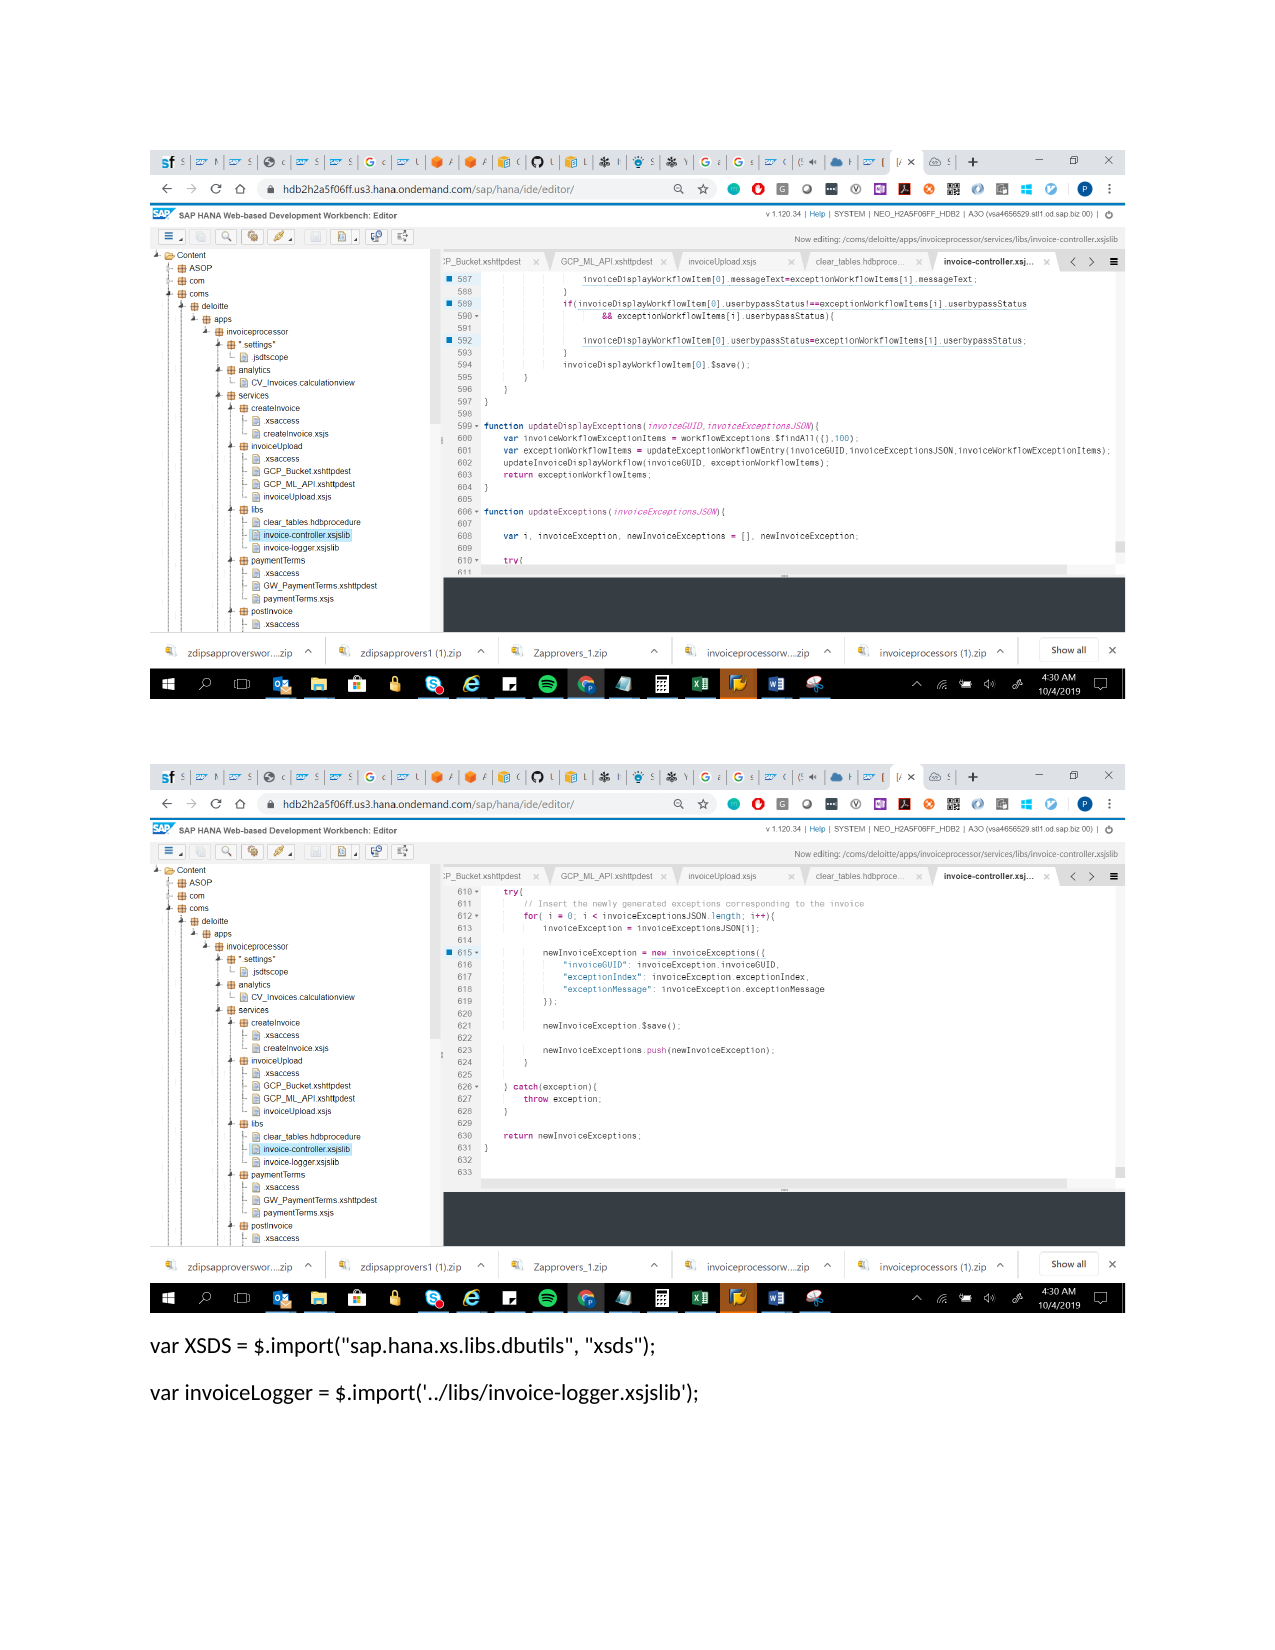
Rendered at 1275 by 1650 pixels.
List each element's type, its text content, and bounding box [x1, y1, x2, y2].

picture [150, 764, 1125, 1313]
text var invoiceLogger = $.import('../libs/invoice-logger.xsjslib'); [150, 1378, 1125, 1406]
text var XSDS = $.import("sap.hana.xs.libs.dbutils", "xsds"); [150, 1331, 1125, 1359]
picture [150, 150, 1125, 699]
